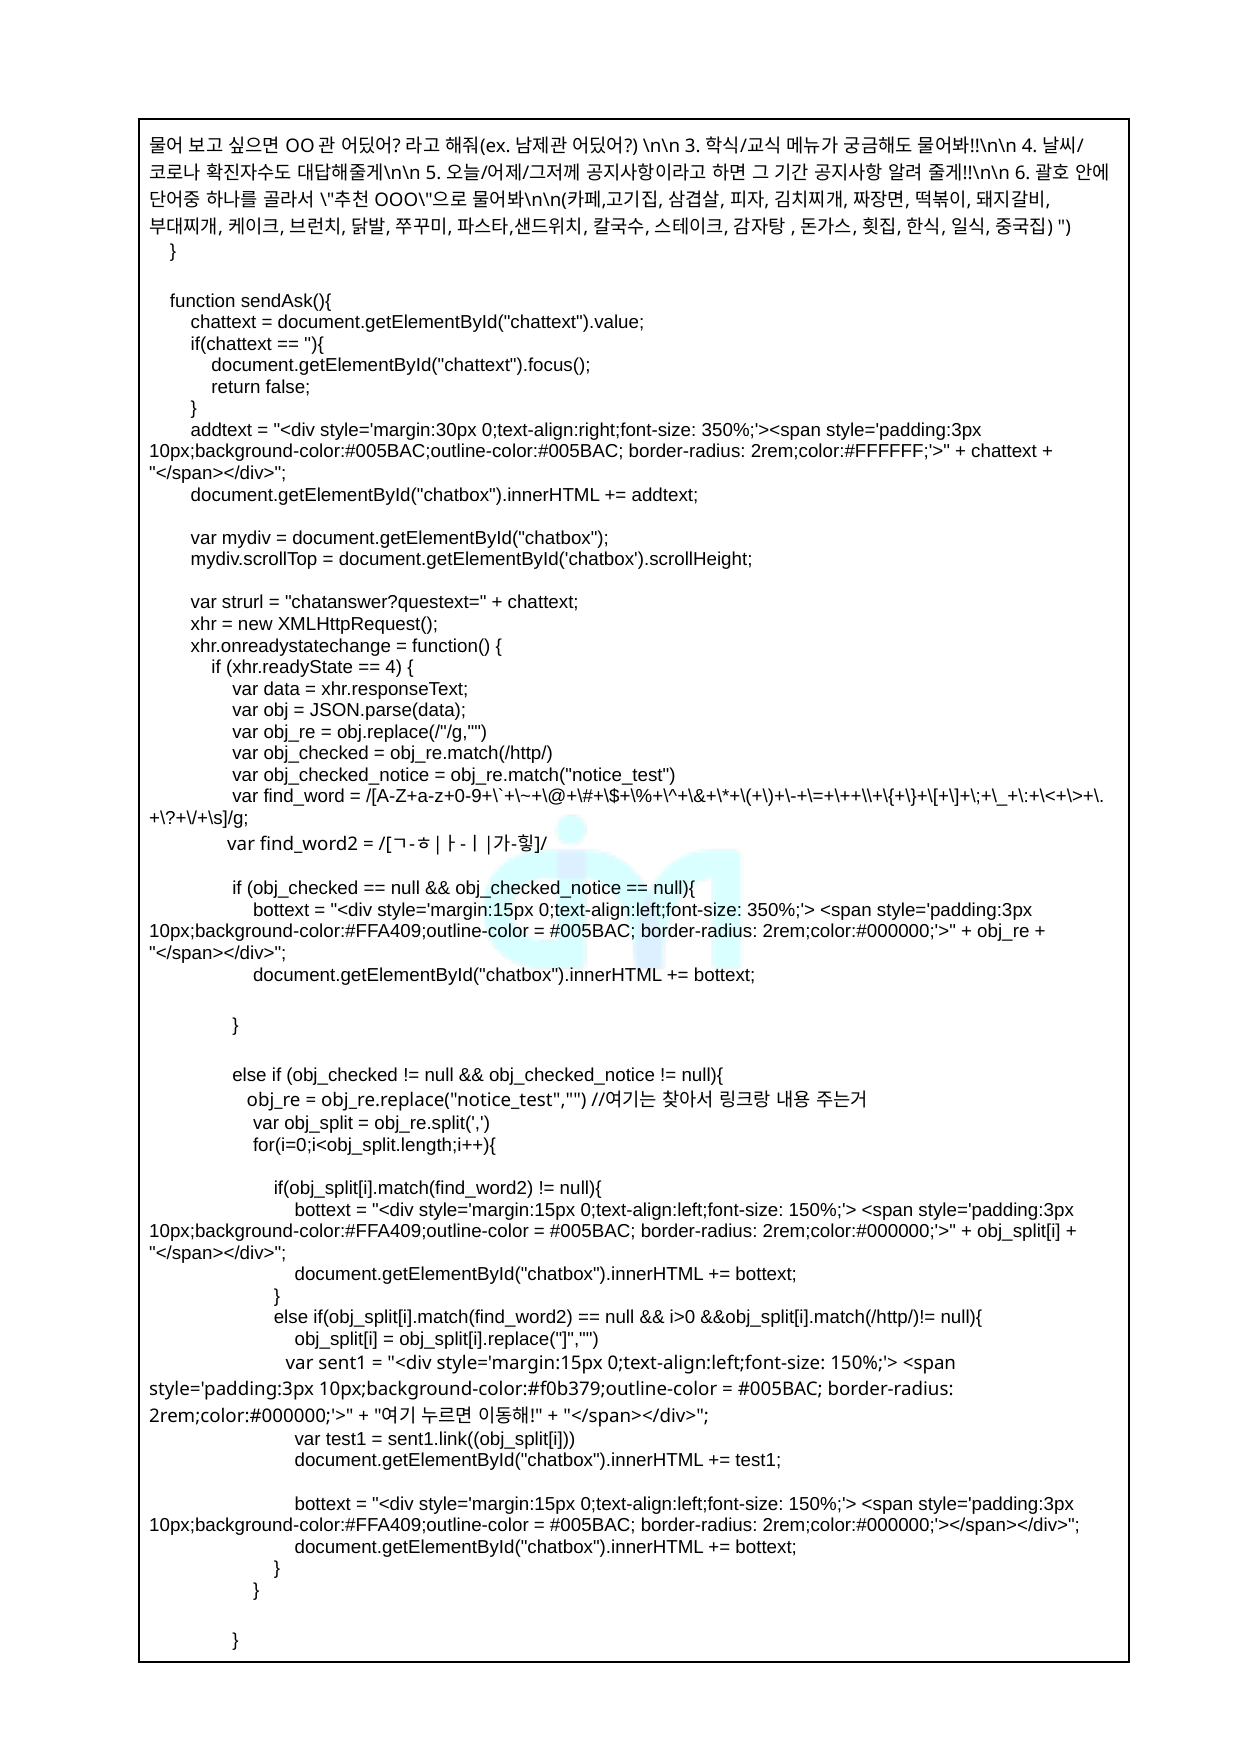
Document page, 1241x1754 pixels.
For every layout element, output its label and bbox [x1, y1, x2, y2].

table_cell [140, 120, 1128, 1661]
